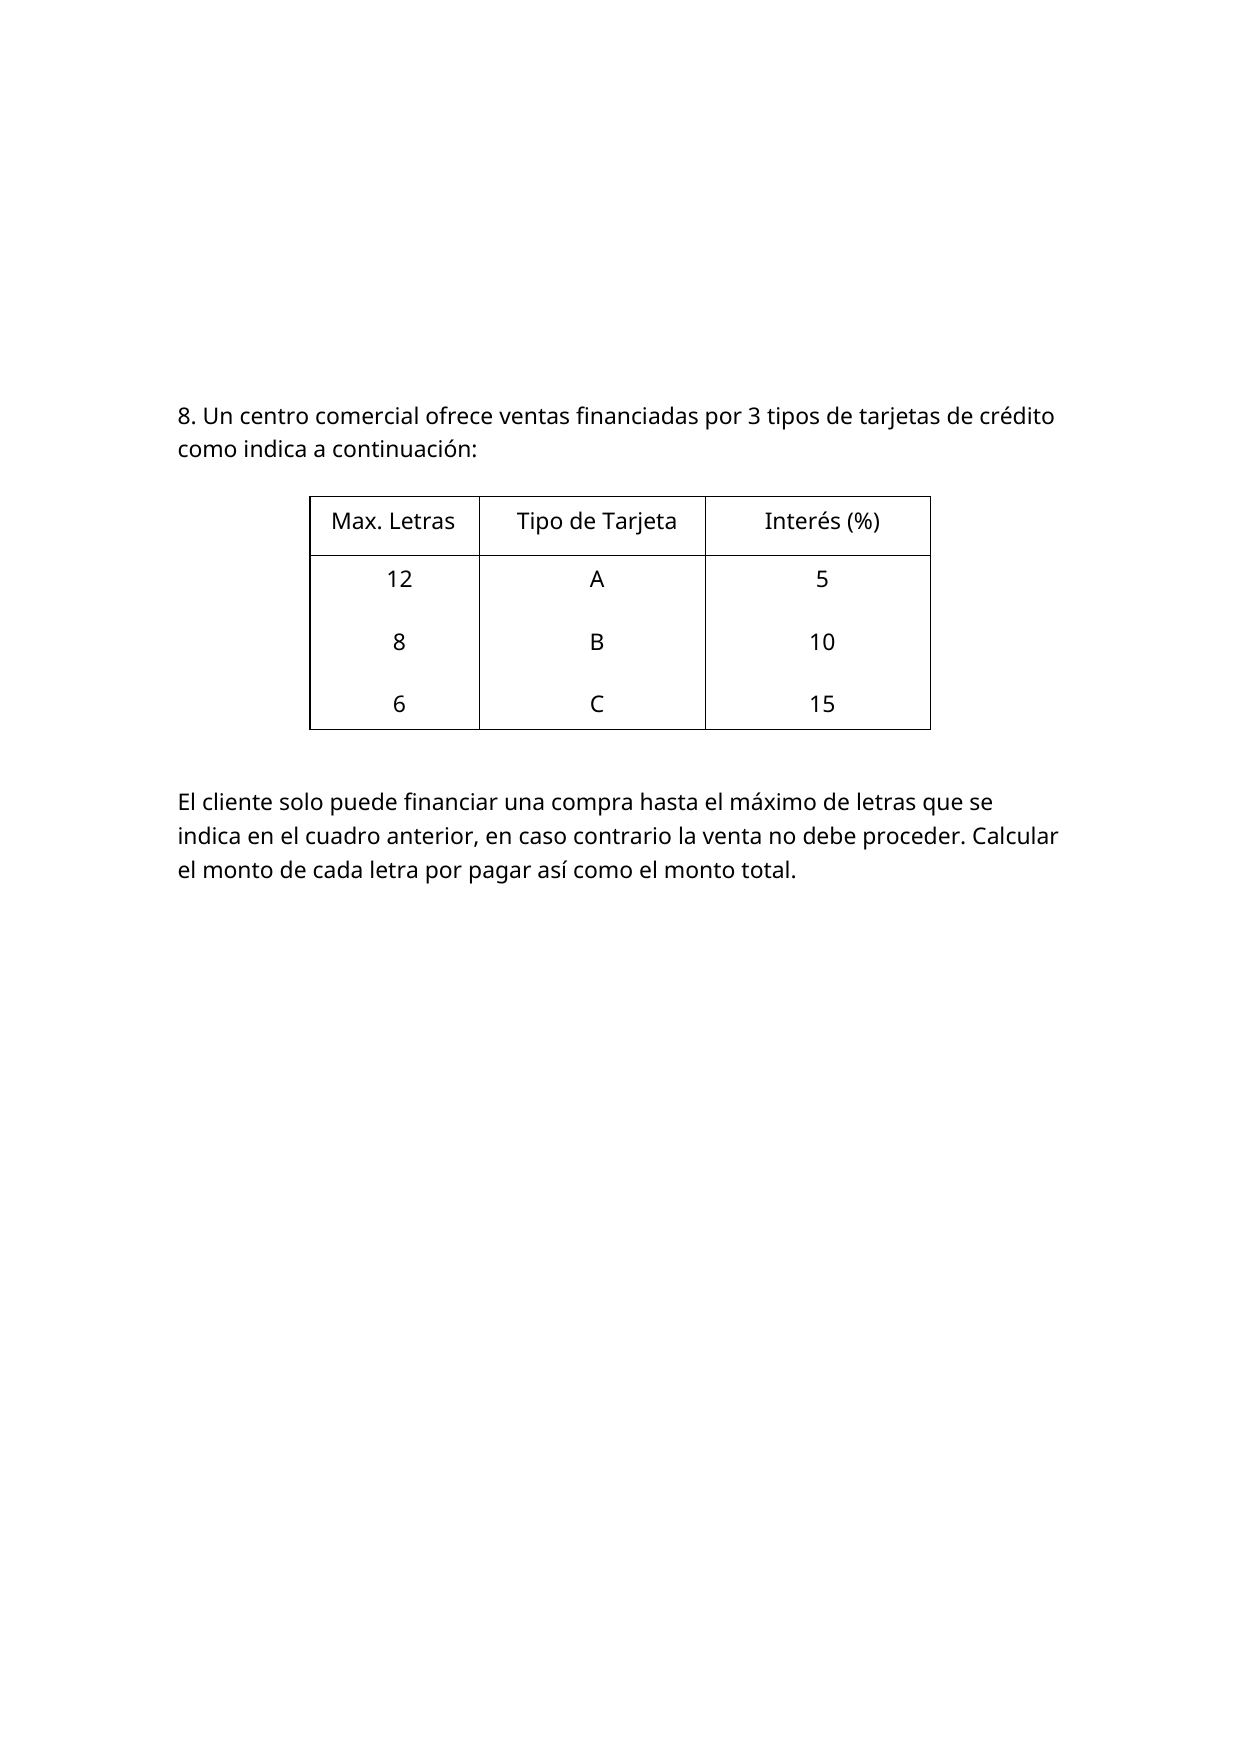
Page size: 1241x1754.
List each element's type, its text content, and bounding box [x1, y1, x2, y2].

table_header Interés (%) [706, 497, 930, 555]
table_cell 12 8 6 [311, 556, 479, 729]
table_cell A B C [480, 556, 705, 729]
text El cliente solo puede financiar una compra hasta el máximo de letras que se indica en el cuadro anterior, en caso contrario la venta no debe proceder. Calcular el monto de cada letra por pagar así como el monto total. [177, 786, 1063, 885]
table_header Tipo de Tarjeta [480, 497, 705, 555]
text 8. Un centro comercial ofrece ventas financiadas por 3 tipos de tarjetas de crédito como indica a continuación: [177, 400, 1063, 465]
table_cell 5 10 15 [706, 556, 930, 729]
table_header Max. Letras [311, 497, 479, 555]
